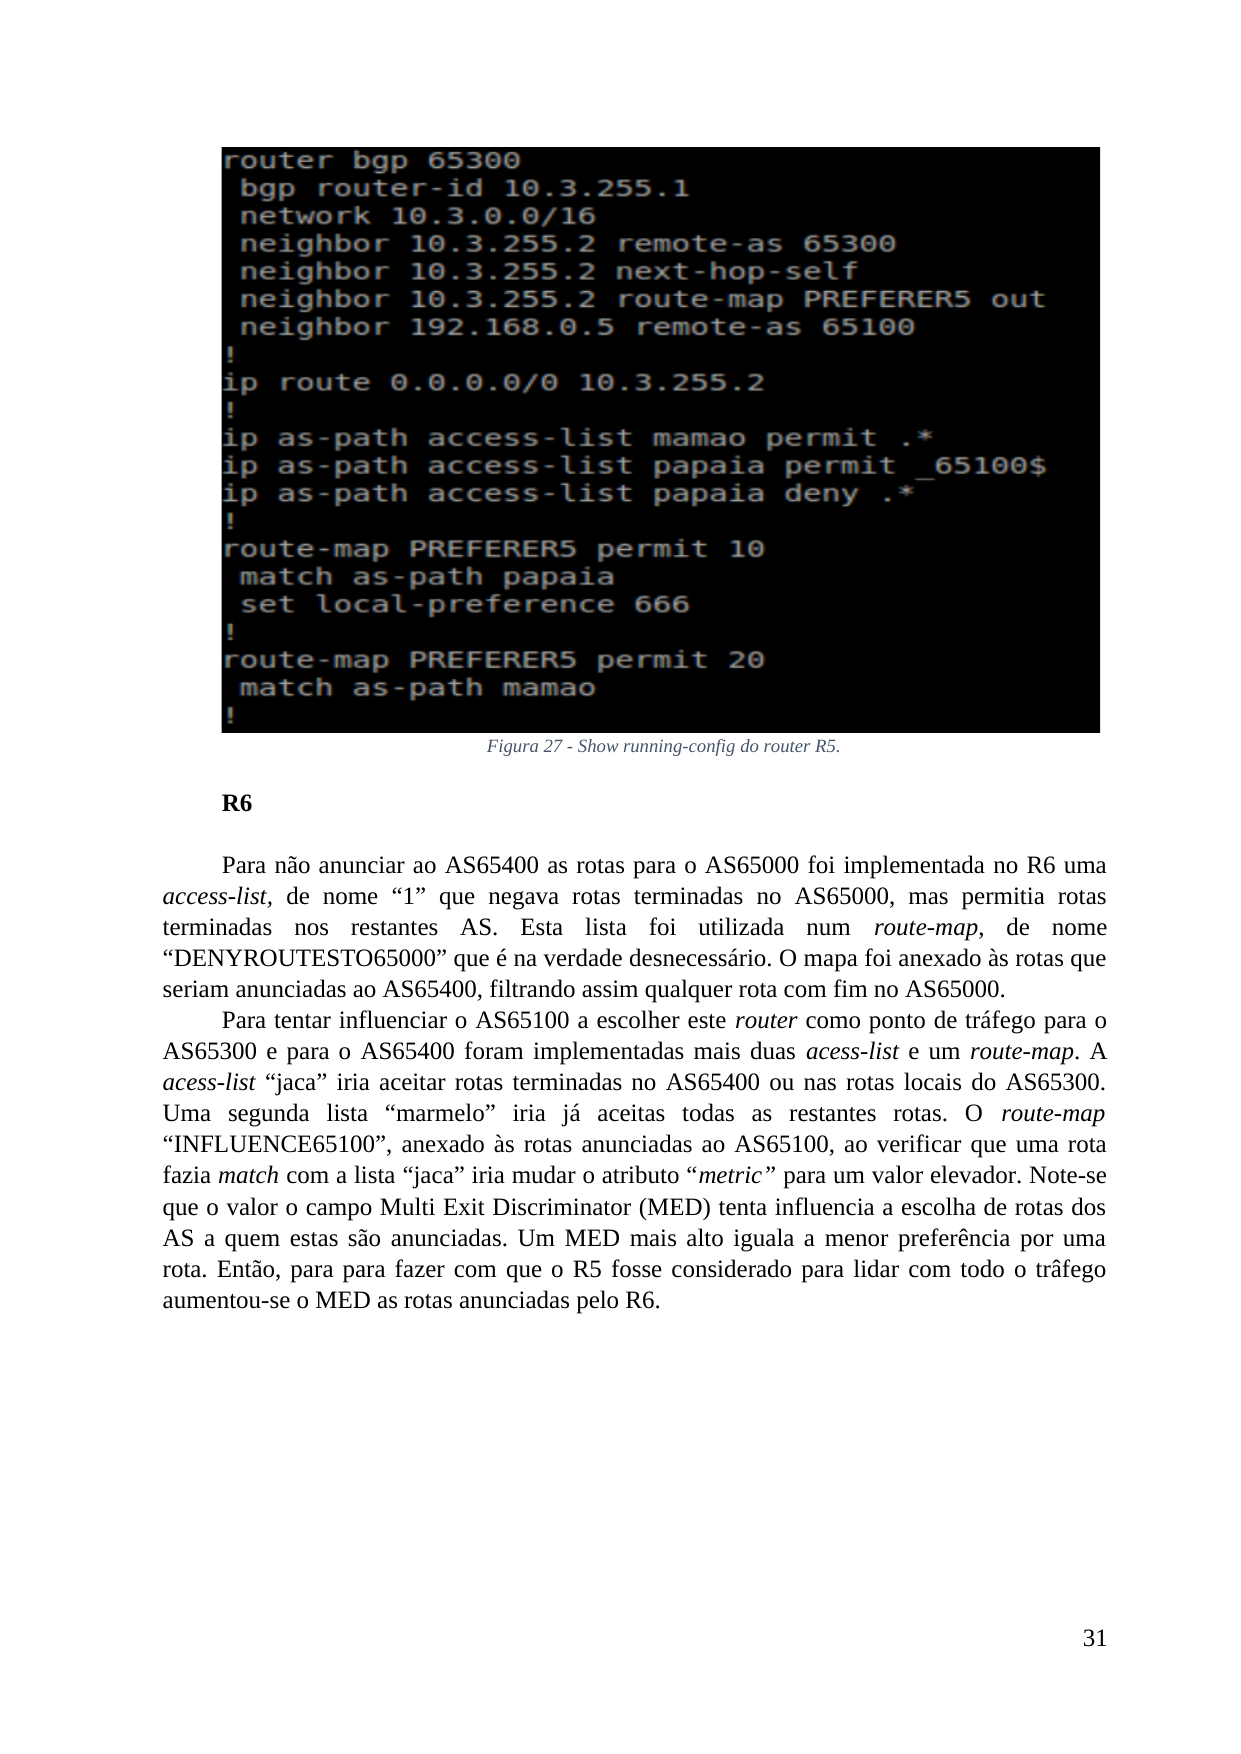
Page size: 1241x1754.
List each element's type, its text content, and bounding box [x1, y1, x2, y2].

text Para não anunciar ao AS65400 as rotas para o AS65000 foi implementada no R6 uma access-list, de nome “1” que negava rotas terminadas no AS65000, mas permitia rotas terminadas nos restantes AS. Esta lista foi utilizada num route-map, de nome “DENYROUTESTO65000” que é na verdade desnecessário. O mapa foi anexado às rotas que seriam anunciadas ao AS65400, filtrando assim qualquer rota com fim no AS65000. [162, 850, 1107, 1003]
text Para tentar influenciar o AS65100 a escolher este router como ponto de tráfego para o AS65300 e para o AS65400 foram implementadas mais duas acess-list e um route-map. A acess-list “jaca” iria aceitar rotas terminadas no AS65400 ou nas rotas locais do AS65300. Uma segunda lista “marmelo” iria já aceitas todas as restantes rotas. O route-map “INFLUENCE65100”, anexado às rotas anunciadas ao AS65100, ao verificar que uma rota fazia match com a lista “jaca” iria mudar o atributo “metric” para um valor elevador. Note-se que o valor o campo Multi Exit Discriminator (MED) tenta influencia a escolha de rotas dos AS a quem estas são anunciadas. Um MED mais alto iguala a menor preferência por uma rota. Então, para para fazer com que o R5 fosse considerado para lidar com todo o trâfego aumentou-se o MED as rotas anunciadas pelo R6. [162, 1005, 1107, 1313]
text R6 [162, 788, 1107, 817]
text Figura 27 - Show running-config do router R5. [162, 735, 1107, 756]
picture [221, 147, 1101, 733]
